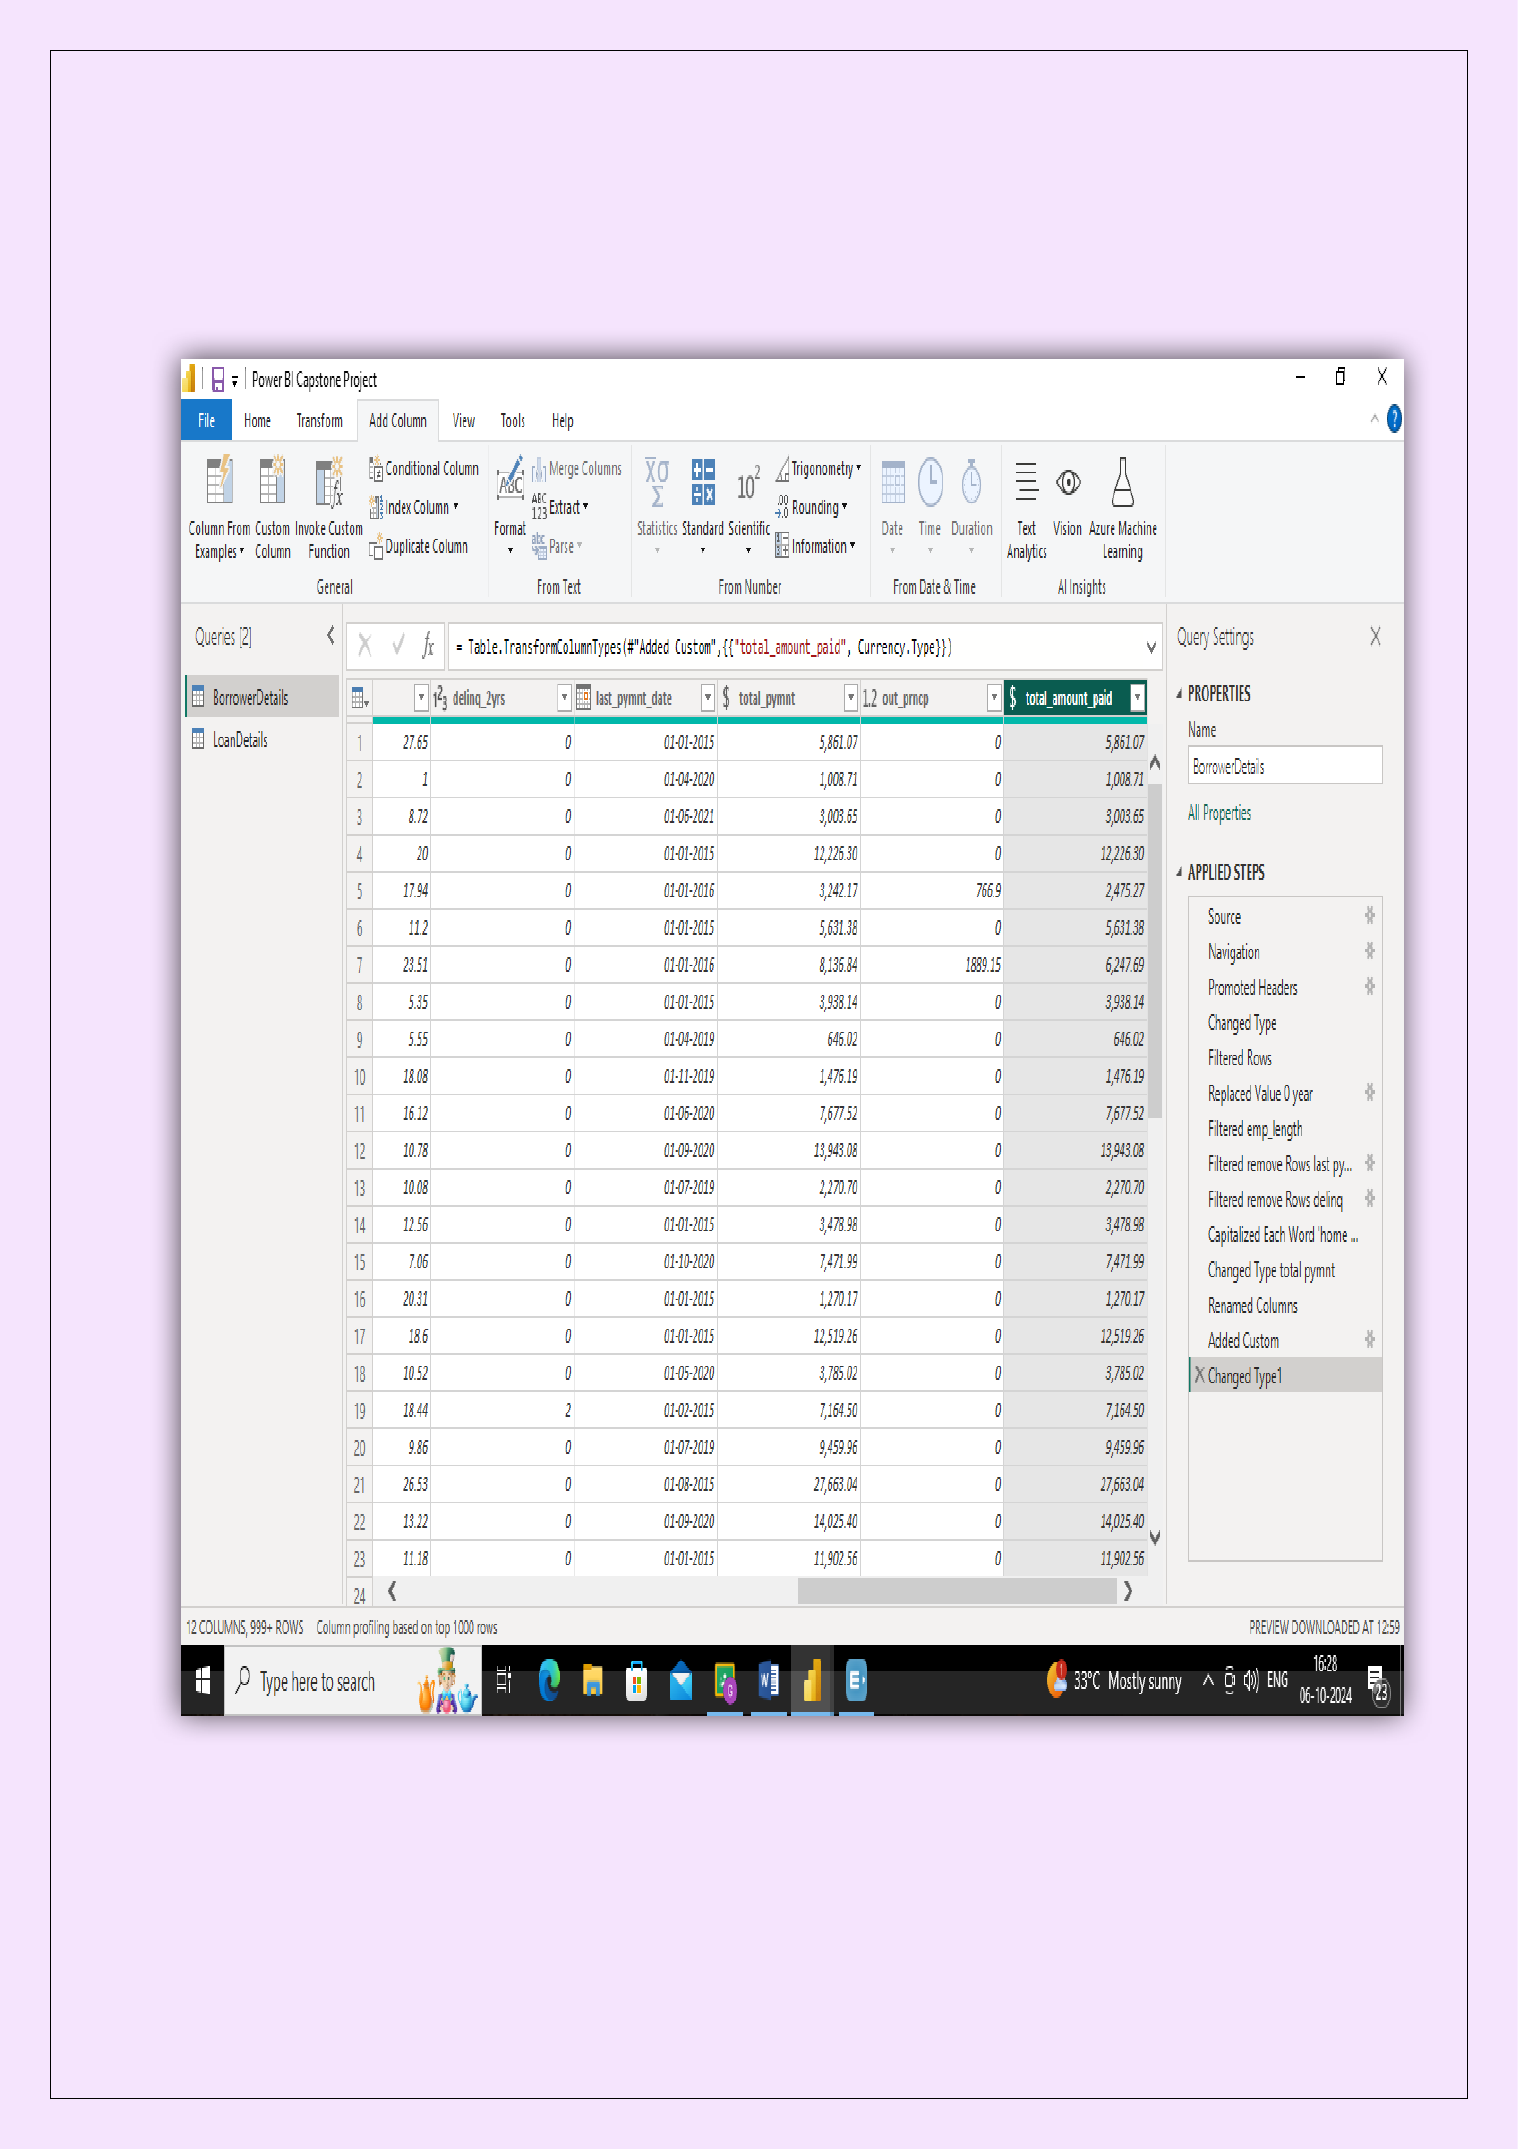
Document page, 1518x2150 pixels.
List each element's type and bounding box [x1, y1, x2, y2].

picture [181, 359, 1404, 1716]
